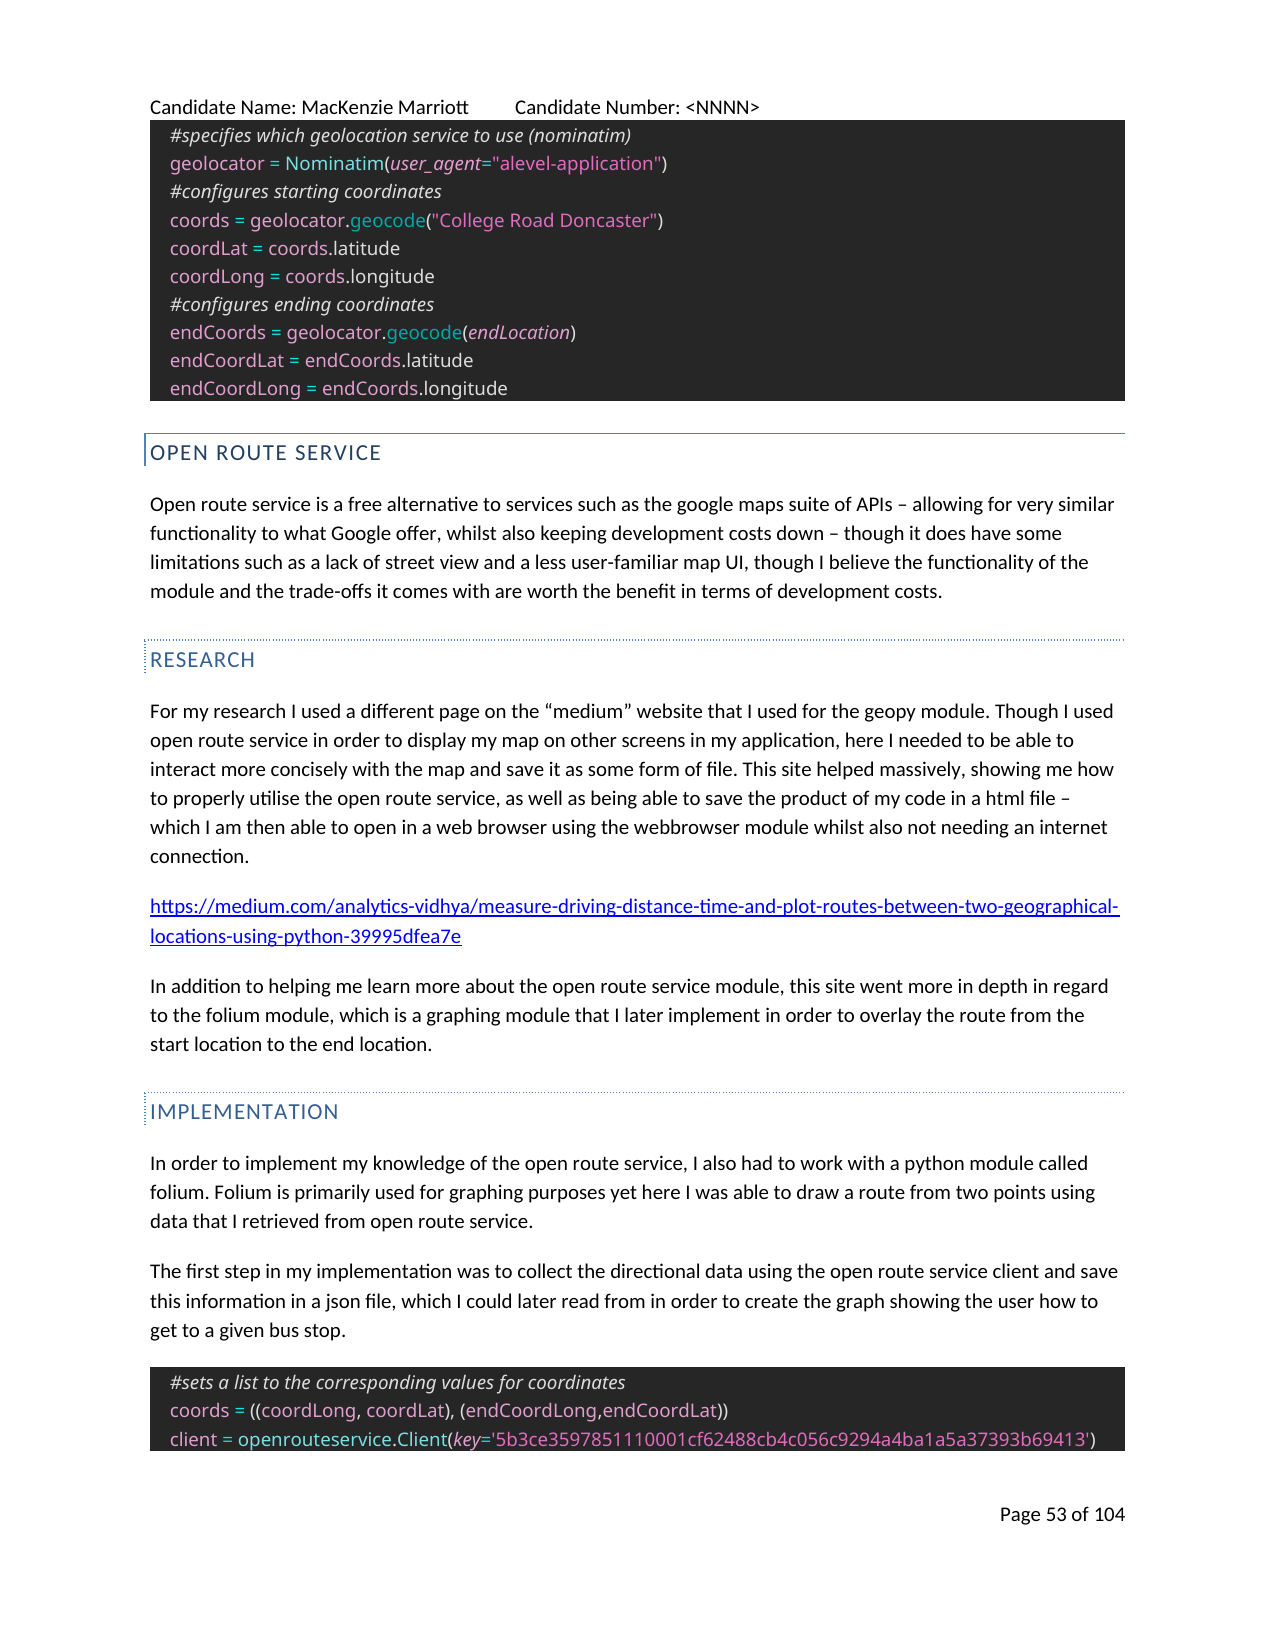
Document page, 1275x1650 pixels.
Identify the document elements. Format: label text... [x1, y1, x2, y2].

text coordLat = coords.latitude [150, 232, 1125, 261]
text #configures starting coordinates [150, 176, 1125, 204]
text endCoords = geolocator.geocode(endLocation) [150, 317, 1125, 345]
text In order to implement my knowledge of the open route service, I also had to work with a python module called folium. Folium is primarily used for graphing purposes yet here I was able to draw a route from two points using data that I retrieved from open route service. [150, 1150, 1125, 1234]
text client = openrouteservice.Client(key='5b3ce3597851110001cf62488cb4c056c9294a4ba1a5a37393b69413') [150, 1423, 1125, 1451]
text endCoordLat = endCoords.latitude [150, 345, 1125, 373]
text geolocator = Nominatim(user_agent="alevel-application") [150, 148, 1125, 176]
text Open route service is a free alternative to services such as the google maps suite of APIs – allowing for very similar functionality to what Google offer, whilst also keeping development costs down – though it does have some limitations such as a lack of street view and a less user-familiar map UI, though I believe the functionality of the module and the trade-offs it comes with are worth the benefit in terms of development costs. [150, 491, 1125, 604]
text In addition to helping me learn more about the open route service module, this site went more in depth in regard to the folium module, which is a graphing module that I later implement in order to overlay the route from the start location to the end location. [150, 973, 1125, 1057]
text coords = geolocator.geocode("College Road Doncaster") [150, 204, 1125, 232]
text coords = ((coordLong, coordLat), (endCoordLong,endCoordLat)) [150, 1395, 1125, 1423]
text For my research I used a different page on the “medium” website that I used for the geopy module. Though I used open route service in order to display my map on other screens in my application, here I needed to be able to interact more concisely with the map and save it as some form of file. This site helped massively, showing me how to properly utilise the open route service, as well as being able to save the product of my code in a html file – which I am then able to open in a web browser using the webbrowser module whilst also not needing an internet connection. [150, 698, 1125, 869]
text #specifies which geolocation service to use (nominatim) [150, 120, 1125, 148]
text #configures ending coordinates [150, 289, 1125, 317]
text The first step in my implementation was to collect the directional data using the open route service client and save this information in a json file, which I could later read from in order to create the graph showing the user how to get to a given bus stop. [150, 1259, 1125, 1342]
subtitle open route service [146, 434, 1125, 466]
text https://medium.com/analytics-vidhya/measure-driving-distance-time-and-plot-routes-between-two-geographical-locations-using-python-39995dfea7e [150, 894, 1125, 948]
text coordLong = coords.longitude [150, 261, 1125, 289]
subtitle Research [144, 639, 1125, 673]
text endCoordLong = endCoords.longitude [150, 373, 1125, 401]
subtitle Implementation [144, 1092, 1125, 1125]
text #sets a list to the corresponding values for coordinates [150, 1367, 1125, 1395]
